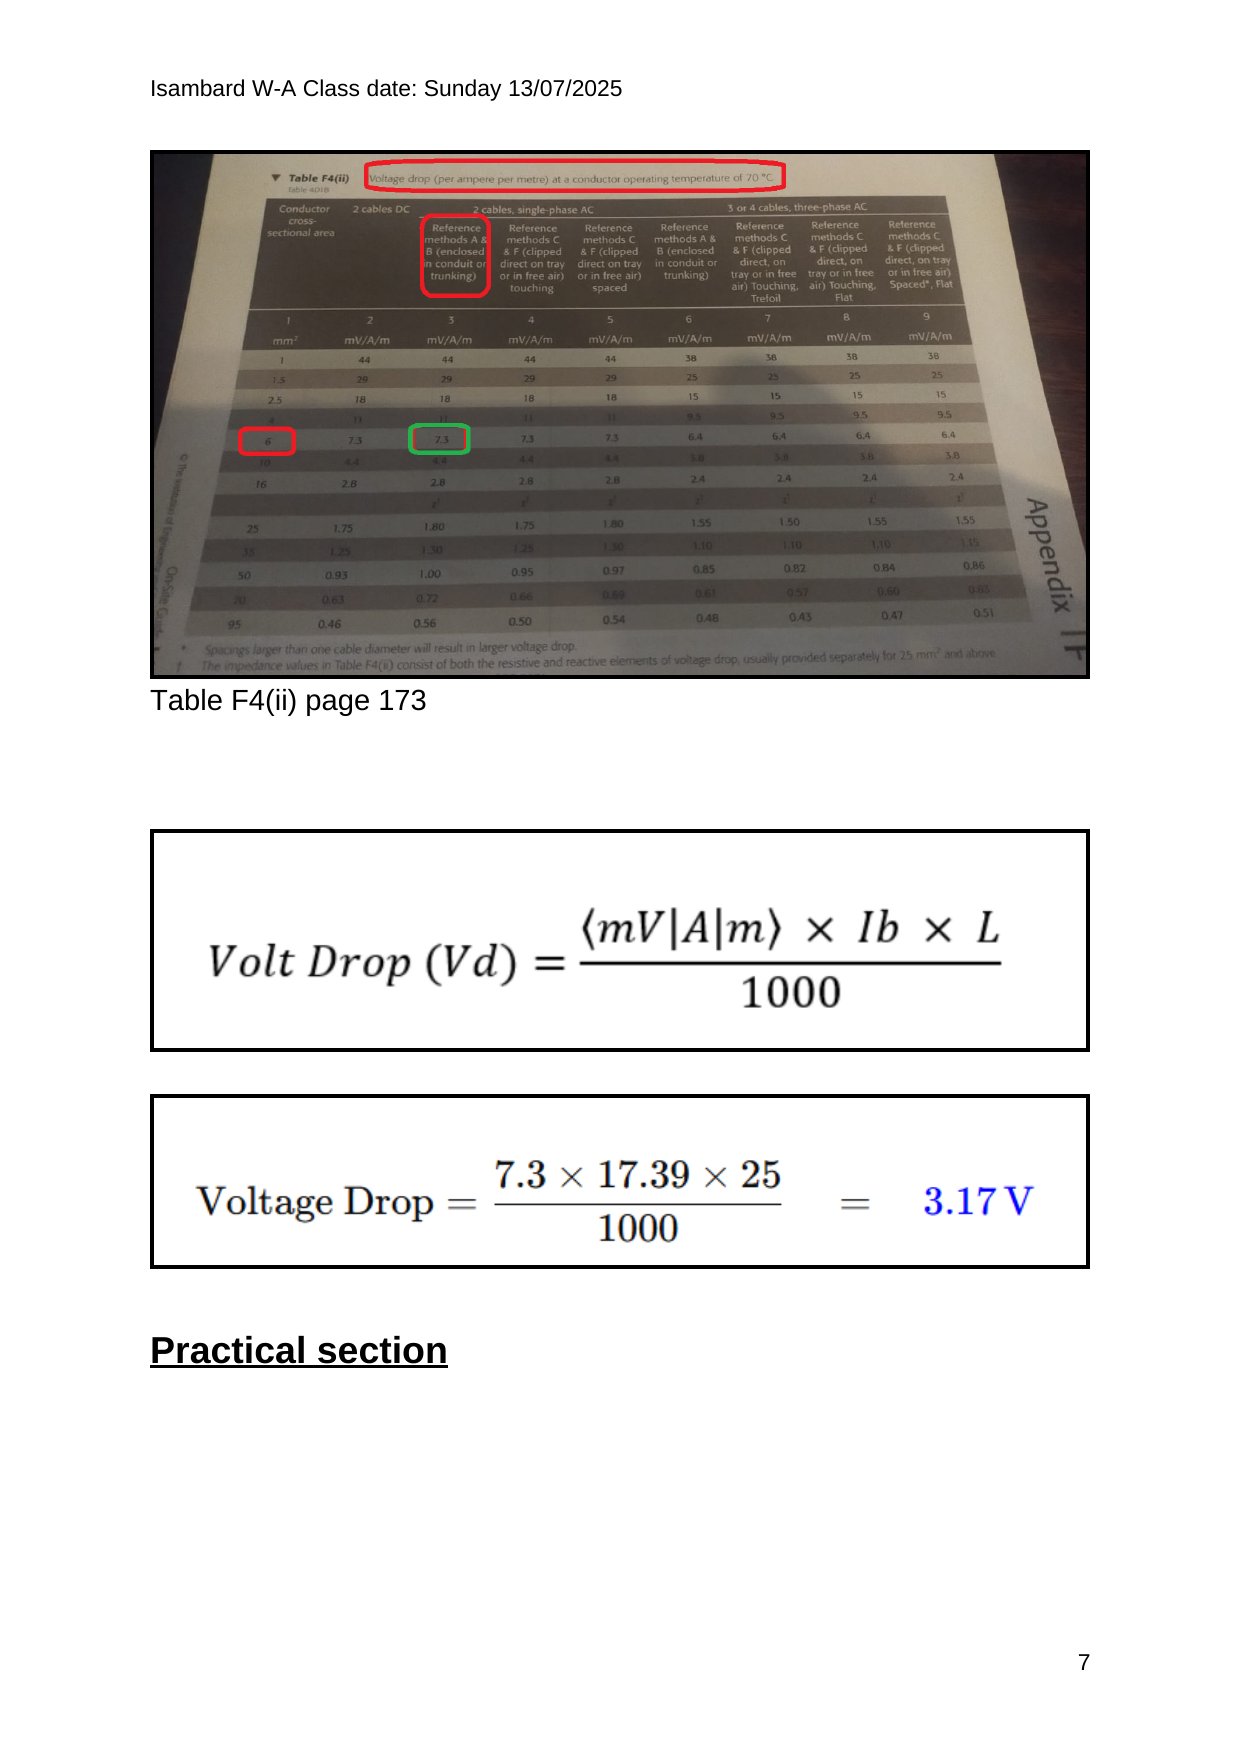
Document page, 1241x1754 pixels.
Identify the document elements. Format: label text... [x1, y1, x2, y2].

text Practical section [150, 1328, 1090, 1371]
picture [154, 1098, 1086, 1265]
picture [154, 833, 1086, 1048]
text Table F4(ii) page 173 [150, 683, 1090, 717]
picture [154, 154, 1086, 675]
